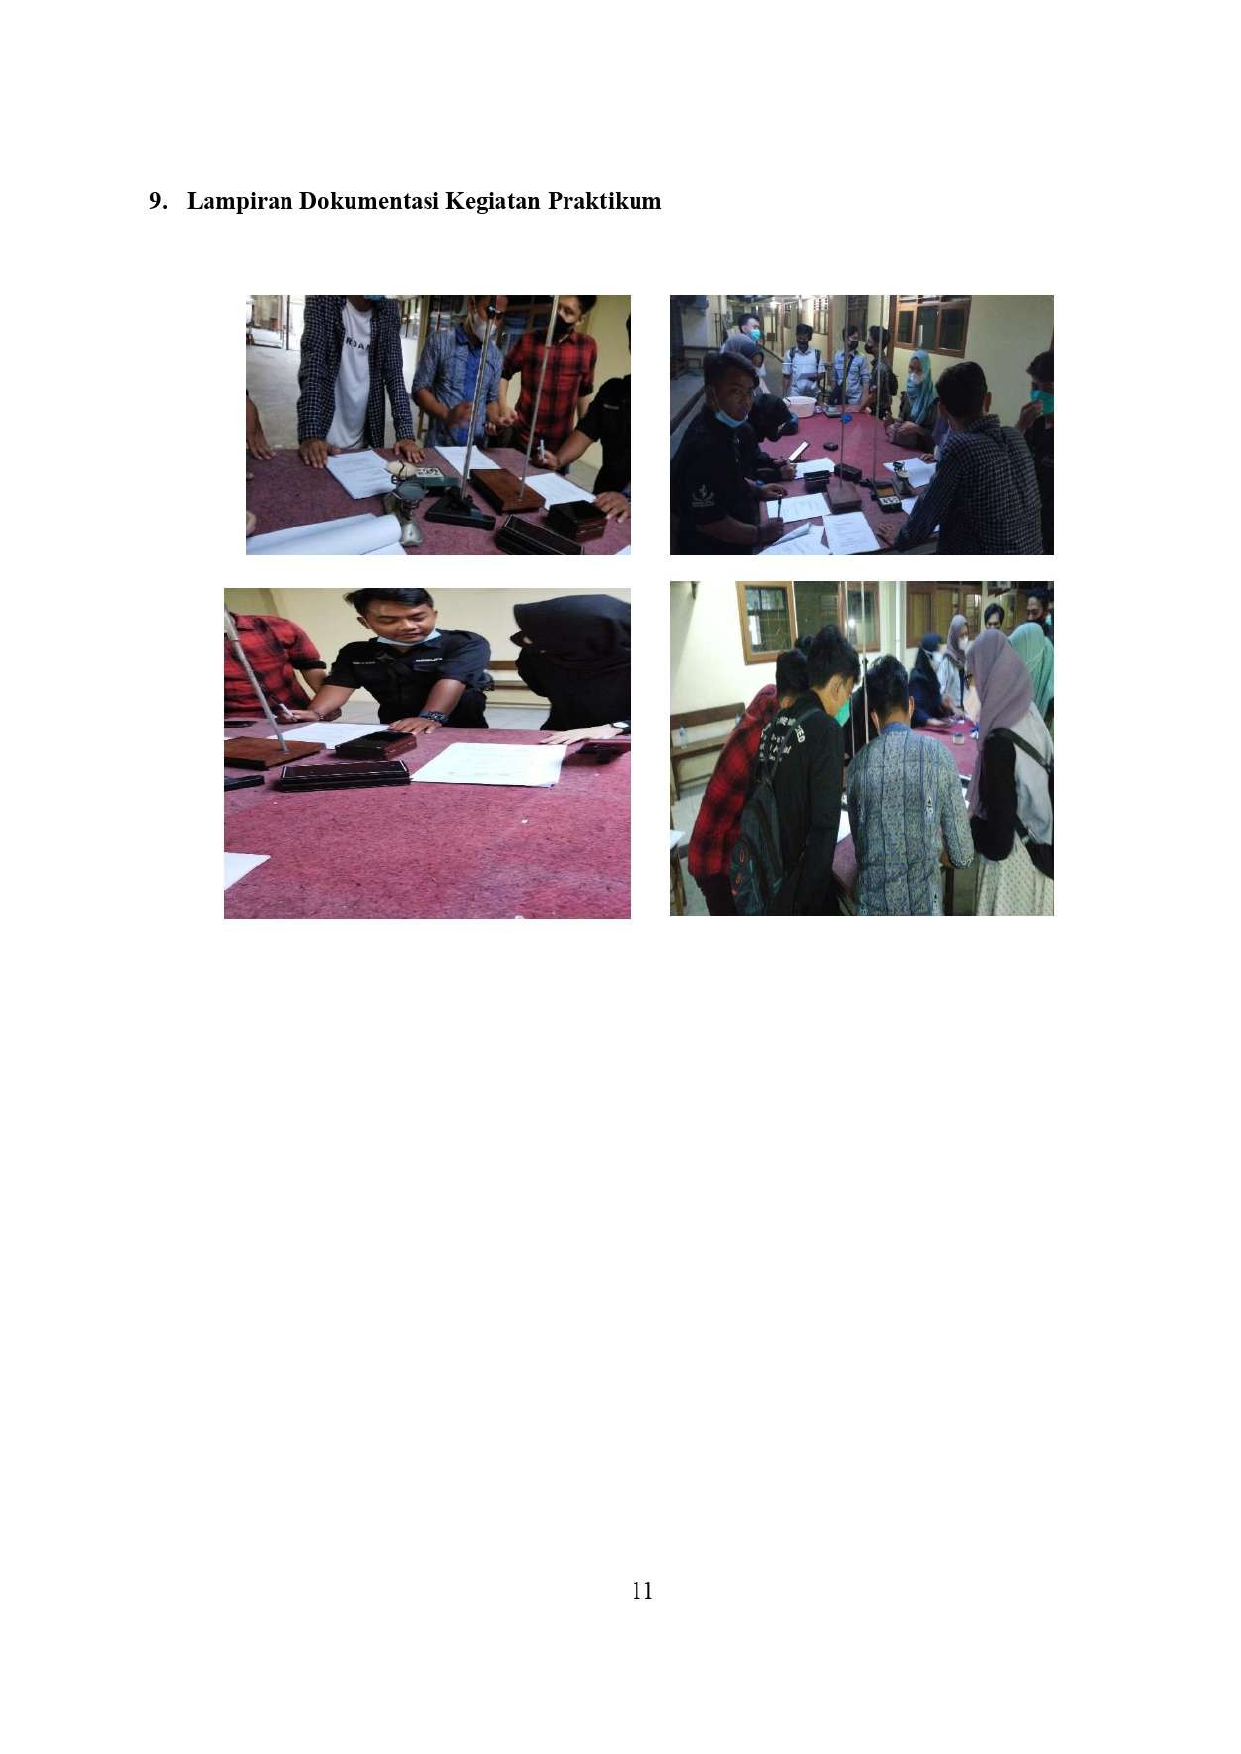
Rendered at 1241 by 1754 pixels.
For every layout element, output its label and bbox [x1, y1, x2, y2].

picture [143, 191, 1058, 1602]
